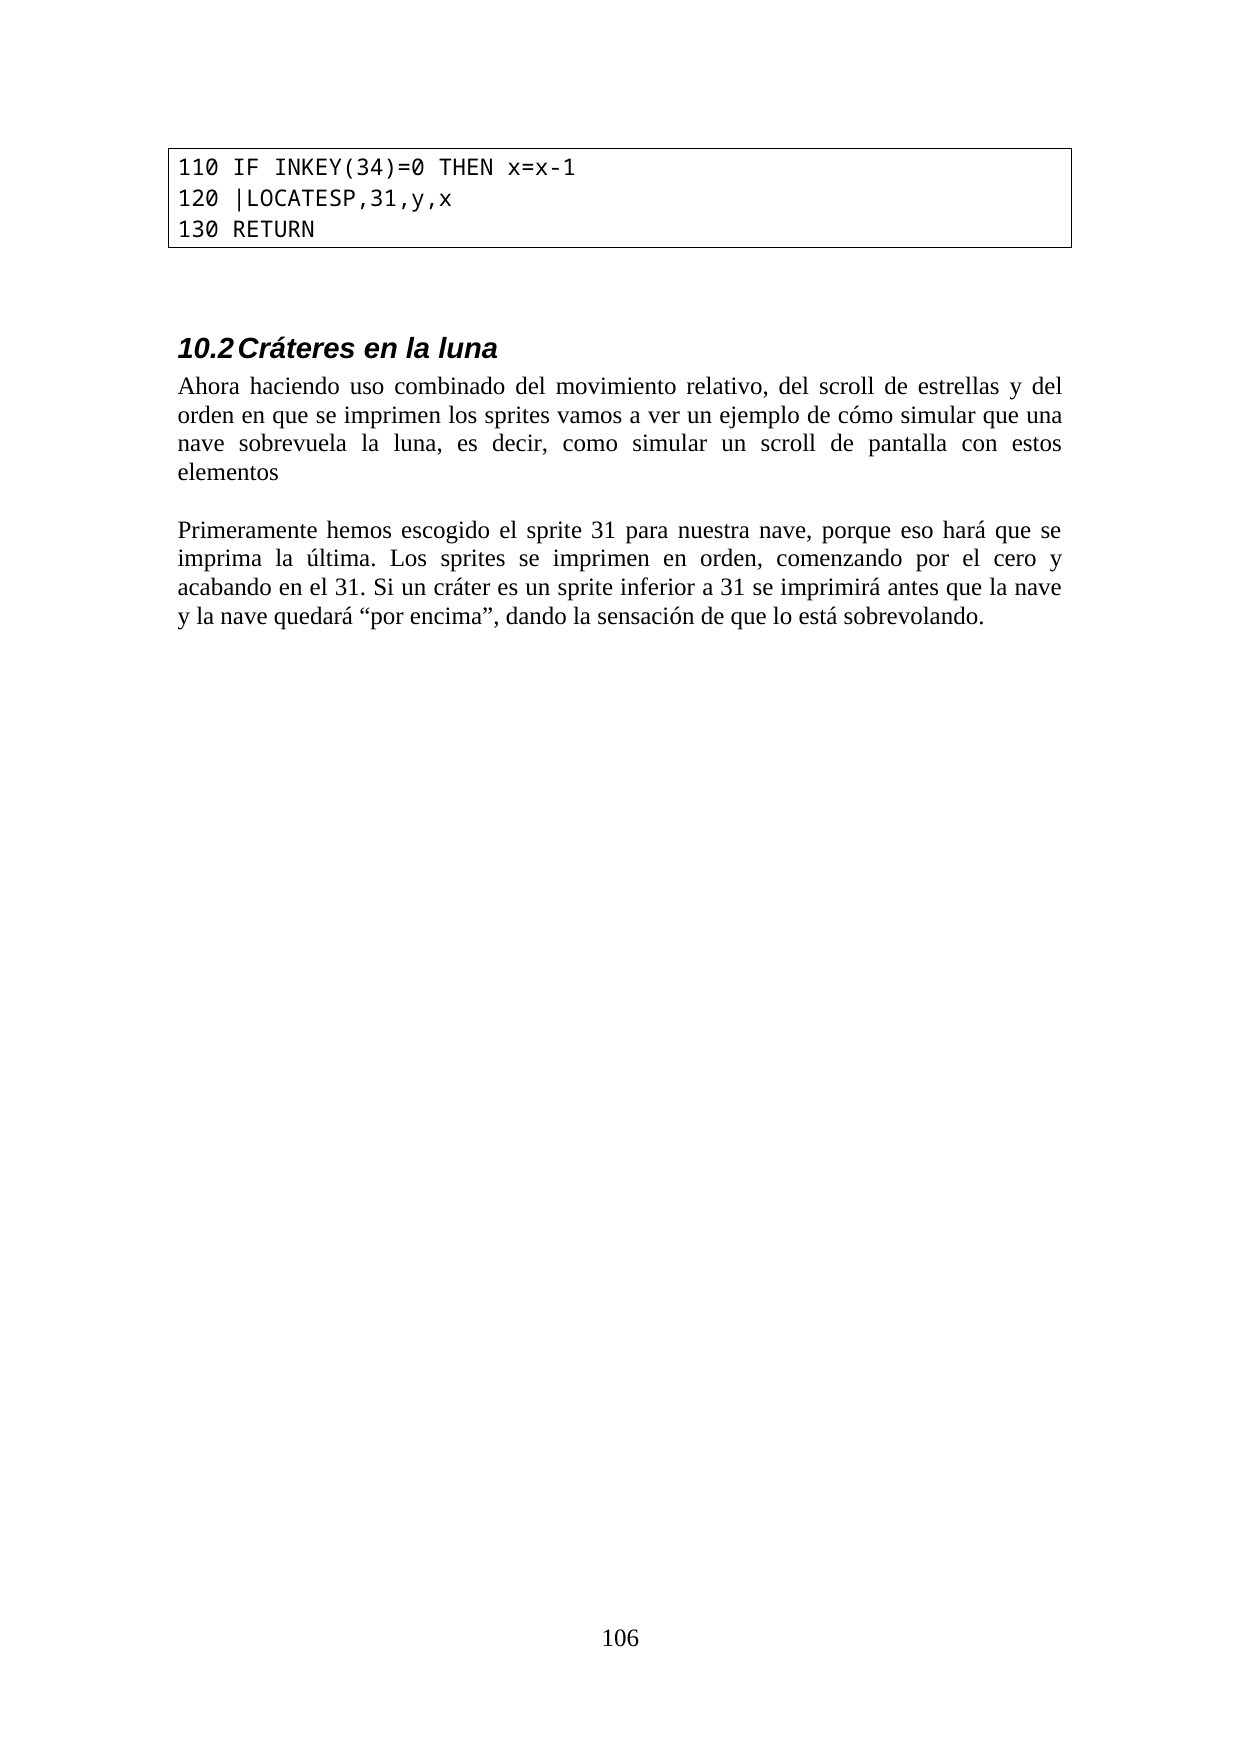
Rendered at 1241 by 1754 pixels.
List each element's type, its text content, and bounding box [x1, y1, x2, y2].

text Ahora haciendo uso combinado del movimiento relativo, del scroll de estrellas y del orden en que se imprimen los sprites vamos a ver un ejemplo de cómo simular que una nave sobrevuela la luna, es decir, como simular un scroll de pantalla con estos elementos [177, 371, 1063, 486]
text 110 IF INKEY(34)=0 THEN x=x-1 [169, 149, 1071, 182]
text 120 |LOCATESP,31,y,x [177, 182, 1063, 210]
text 130 RETURN [169, 210, 1071, 247]
subtitle Cráteres en la luna [177, 331, 1063, 365]
text Primeramente hemos escogido el sprite 31 para nuestra nave, porque eso hará que se imprima la última. Los sprites se imprimen en orden, comenzando por el cero y acabando en el 31. Si un cráter es un sprite inferior a 31 se imprimirá antes que la nave y la nave quedará “por encima”, dando la sensación de que lo está sobrevolando. [177, 515, 1063, 630]
